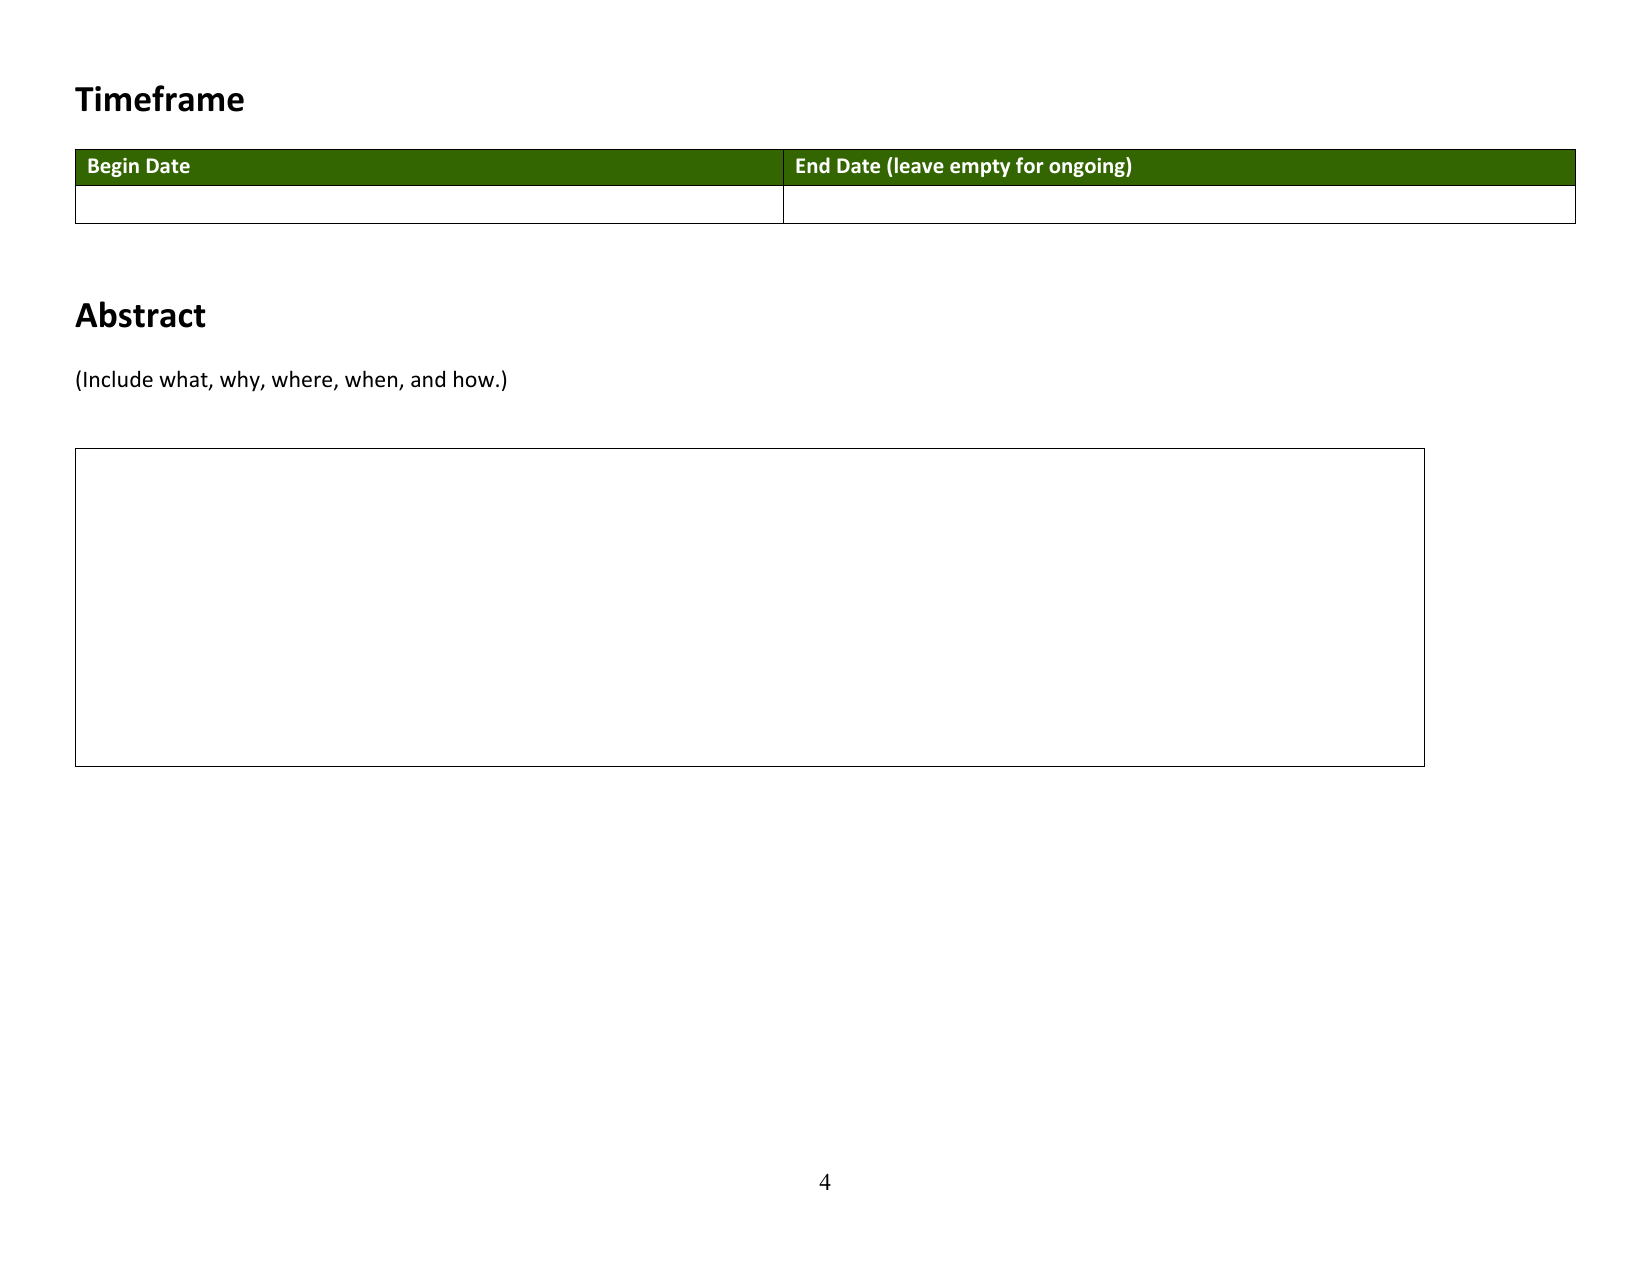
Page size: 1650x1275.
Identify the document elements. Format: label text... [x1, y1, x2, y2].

table_header [76, 449, 1424, 766]
table_header End Date (leave empty for ongoing) [784, 150, 1575, 185]
text (Include what, why, where, when, and how.) [75, 364, 1575, 394]
table_header Begin Date [76, 150, 783, 185]
subtitle Abstract [75, 291, 1575, 337]
table_cell [76, 186, 783, 223]
table_cell [784, 186, 1575, 223]
subtitle Timeframe [75, 75, 1575, 121]
